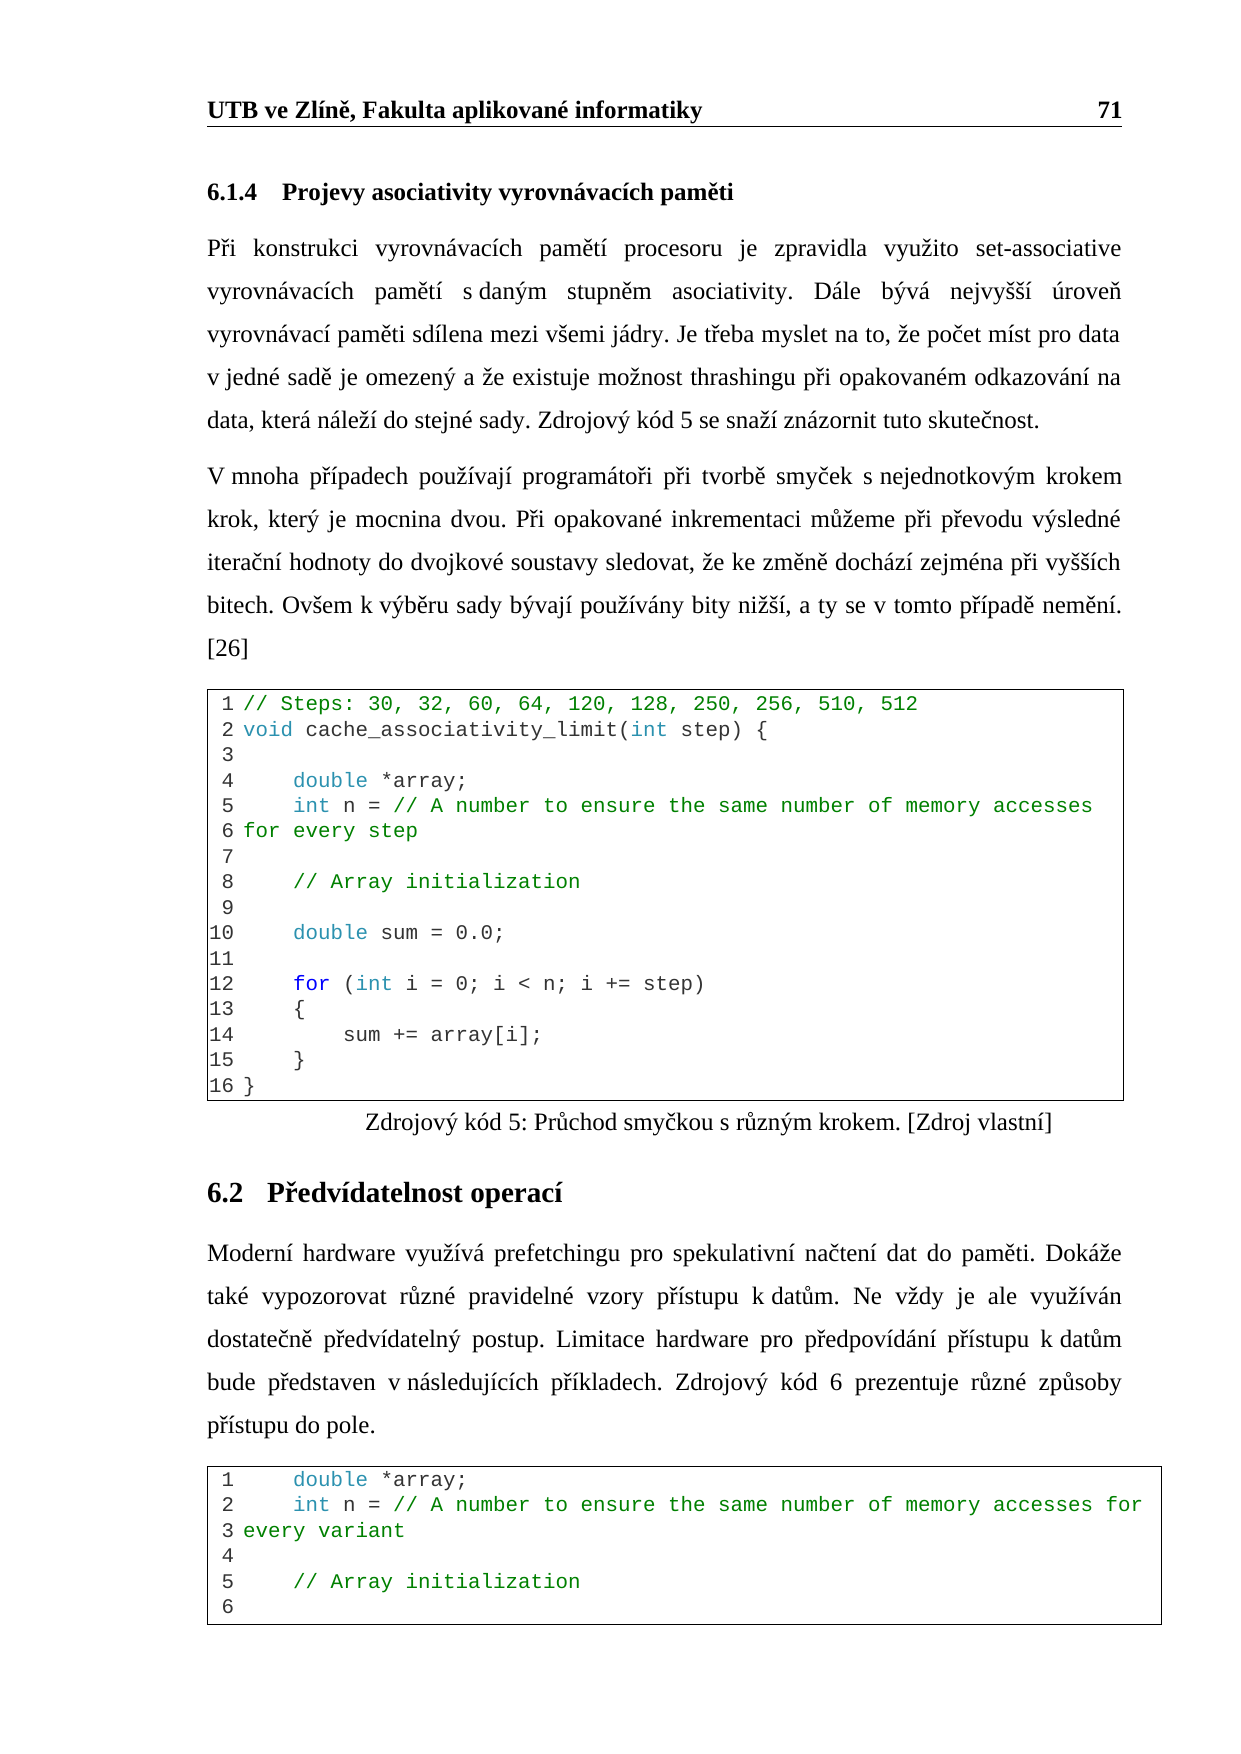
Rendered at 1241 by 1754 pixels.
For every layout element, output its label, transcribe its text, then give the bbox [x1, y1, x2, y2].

subtitle Předvídatelnost operací [207, 1175, 1122, 1209]
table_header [208, 1467, 241, 1623]
table_header // Steps: 30, 32, 60, 64, 120, 128, 250, 256, 510, 512 void cache_associativity_limit(int step) { double *array; int n = // A number to ensure the same number of memory accesses for every step // Array initialization double sum = 0.0; for (int i = 0; i < n; i += step) { sum += array[i]; } } [241, 690, 1123, 1100]
text V mnoha případech používají programátoři při tvorbě smyček s nejednotkovým krokem krok, který je mocnina dvou. Při opakované inkrementaci můžeme při převodu výsledné iterační hodnoty do dvojkové soustavy sledovat, že ke změně dochází zejména při vyšších bitech. Ovšem k výběru sady bývají používány bity nižší, a ty se v tomto případě nemění. [26] [207, 461, 1122, 662]
text Při konstrukci vyrovnávacích pamětí procesoru je zpravidla využito set-associative vyrovnávacích pamětí s daným stupněm asociativity. Dále bývá nejvyšší úroveň vyrovnávací paměti sdílena mezi všemi jádry. Je třeba myslet na to, že počet míst pro data v jedné sadě je omezený a že existuje možnost thrashingu při opakovaném odkazování na data, která náleží do stejné sady. Zdrojový kód 5 se snaží znázornit tuto skutečnost. [207, 233, 1122, 434]
text Moderní hardware využívá prefetchingu pro spekulativní načtení dat do paměti. Dokáže také vypozorovat různé pravidelné vzory přístupu k datům. Ne vždy je ale využíván dostatečně předvídatelný postup. Limitace hardware pro předpovídání přístupu k datům bude představen v následujících příkladech. Zdrojový kód 6 prezentuje různé způsoby přístupu do pole. [207, 1238, 1122, 1439]
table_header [241, 1467, 1161, 1623]
table_header 1 2 3 4 5 6 7 8 9 10 11 12 13 14 15 16 [208, 690, 241, 1100]
subtitle Projevy asociativity vyrovnávacích paměti [207, 177, 1122, 206]
